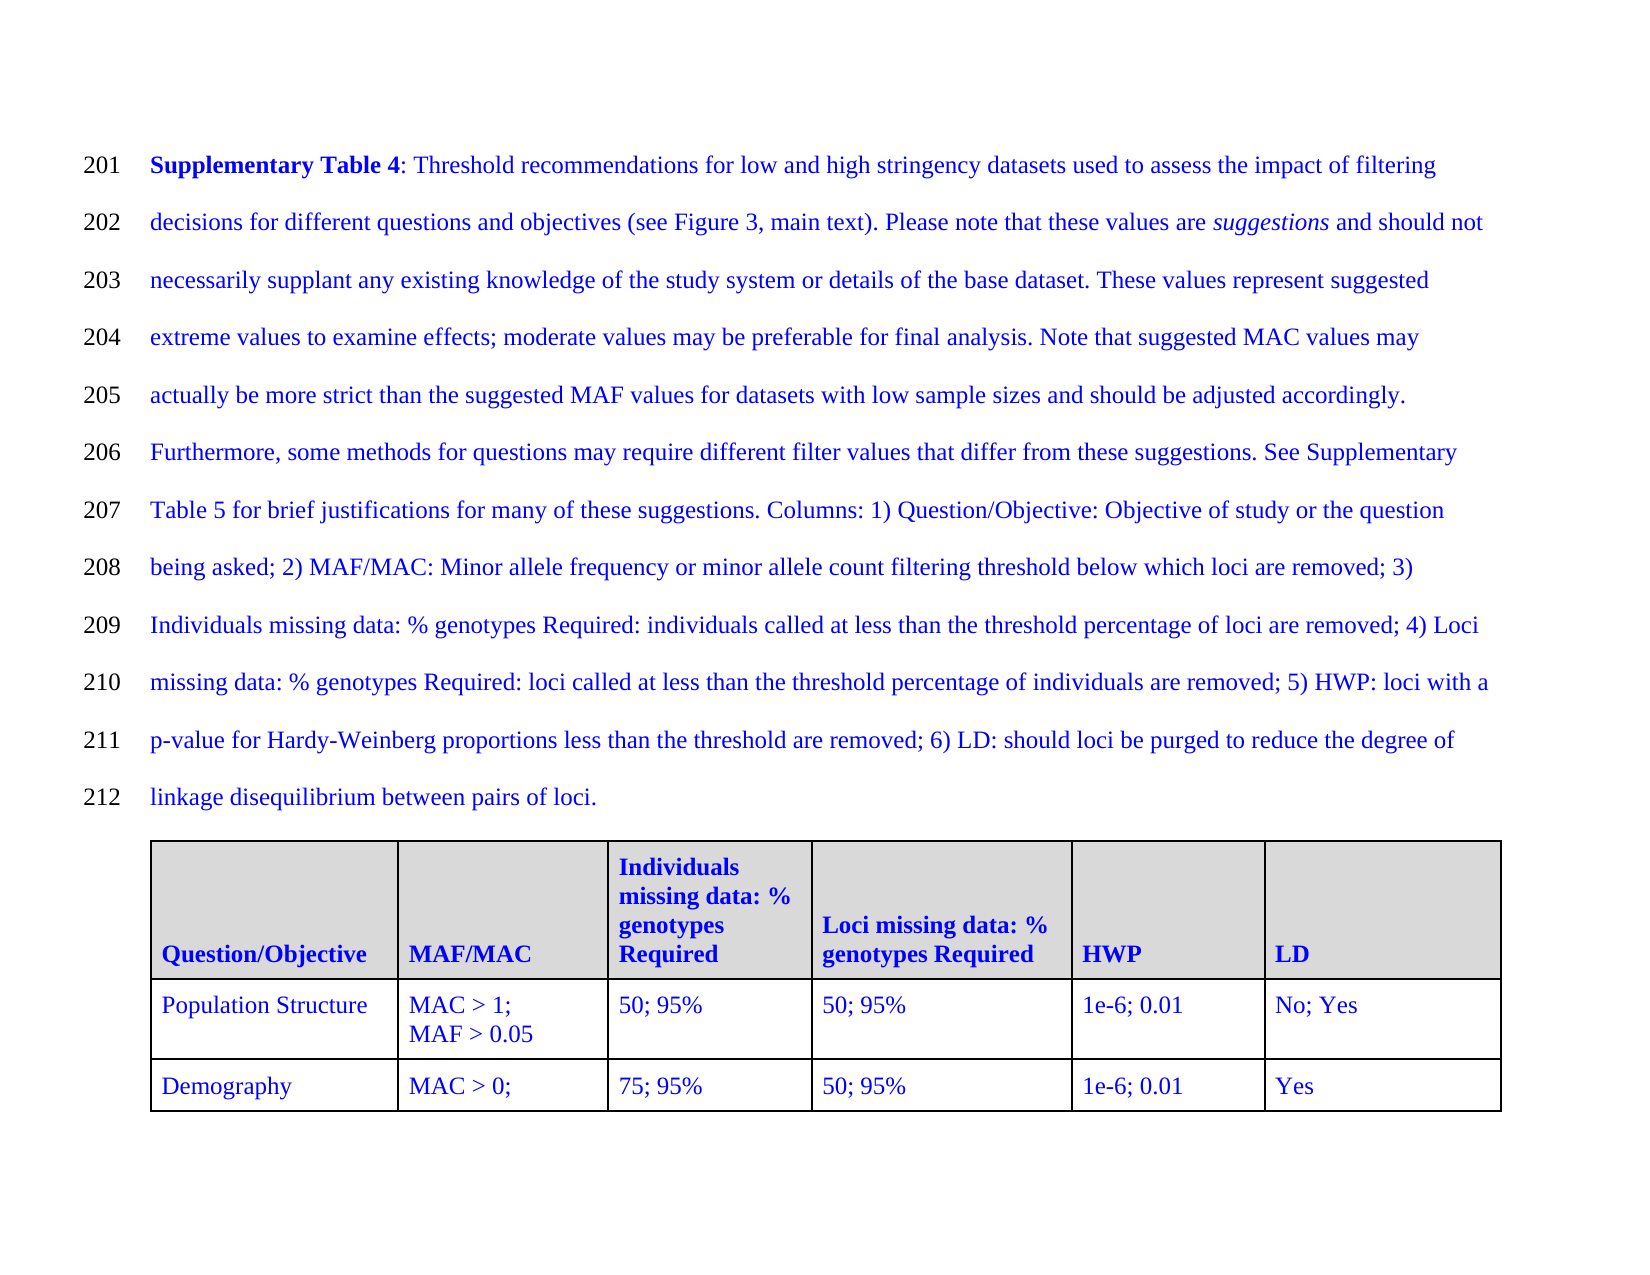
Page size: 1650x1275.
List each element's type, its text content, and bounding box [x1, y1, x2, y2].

table_cell Population Structure [152, 980, 397, 1058]
table_cell 50; 95% [609, 980, 811, 1058]
table_cell 50; 95% [813, 980, 1071, 1058]
table_header LD [1266, 842, 1500, 978]
table_header Question/Objective [152, 842, 397, 978]
table_cell 75; 95% [609, 1060, 811, 1110]
table_header Loci missing data: % genotypes Required [813, 842, 1071, 978]
table_cell MAC > 1; MAF > 0.05 [399, 980, 607, 1058]
table_cell 1e-6; 0.01 [1073, 1060, 1264, 1110]
table_cell Yes [1266, 1060, 1500, 1110]
table_cell Demography [152, 1060, 397, 1110]
table_cell MAC > 0; MAC = 1 [399, 1060, 607, 1110]
table_cell No; Yes [1266, 980, 1500, 1058]
table_header MAF/MAC [399, 842, 607, 978]
text Supplementary Table 4: Threshold recommendations for low and high stringency datasets used to assess the impact of filtering decisions for different questions and objectives (see Figure 3, main text). Please note that these values are suggestions and should not necessarily supplant any existing knowledge of the study system or details of the base dataset. These values represent suggested extreme values to examine effects; moderate values may be preferable for final analysis. Note that suggested MAC values may actually be more strict than the suggested MAF values for datasets with low sample sizes and should be adjusted accordingly. Furthermore, some methods for questions may require different filter values that differ from these suggestions. See Supplementary Table 5 for brief justifications for many of these suggestions. Columns: 1) Question/Objective: Objective of study or the question being asked; 2) MAF/MAC: Minor allele frequency or minor allele count filtering threshold below which loci are removed; 3) Individuals missing data: % genotypes Required: individuals called at less than the threshold percentage of loci are removed; 4) Loci missing data: % genotypes Required: loci called at less than the threshold percentage of individuals are removed; 5) HWP: loci with a p-value for Hardy-Weinberg proportions less than the threshold are removed; 6) LD: should loci be purged to reduce the degree of linkage disequilibrium between pairs of loci. [150, 150, 1500, 811]
table_cell 1e-6; 0.01 [1073, 980, 1264, 1058]
table_cell 50; 95% [813, 1060, 1071, 1110]
table_header HWP [1073, 842, 1264, 978]
table_header Individuals missing data: % genotypes Required [609, 842, 811, 978]
